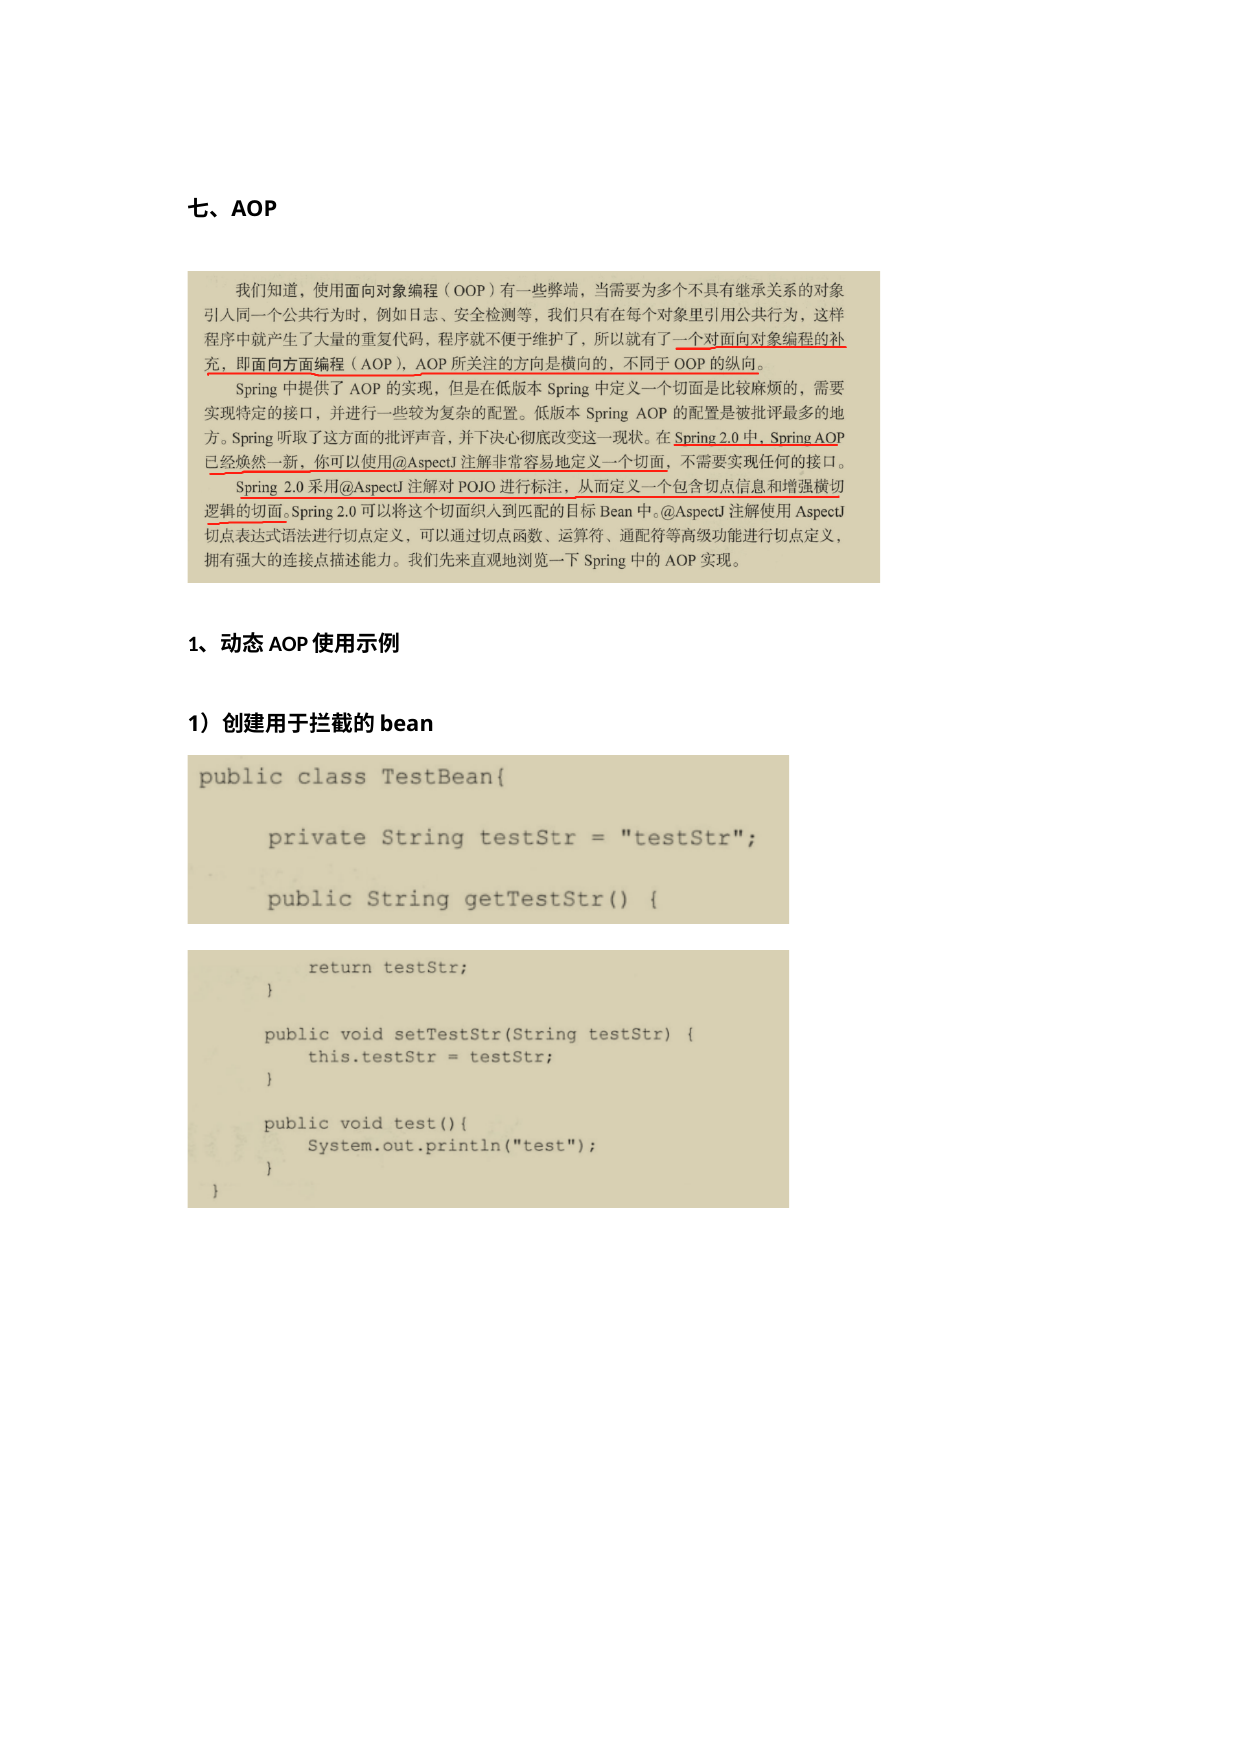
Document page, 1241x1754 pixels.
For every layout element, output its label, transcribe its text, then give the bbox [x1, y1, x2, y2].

picture [187, 755, 790, 924]
picture [187, 950, 790, 1208]
picture [187, 271, 881, 583]
subtitle 1）创建用于拦截的bean [187, 706, 1053, 739]
subtitle 1、动态AOP使用示例 [187, 626, 1053, 658]
subtitle 七、AOP [187, 191, 1053, 224]
